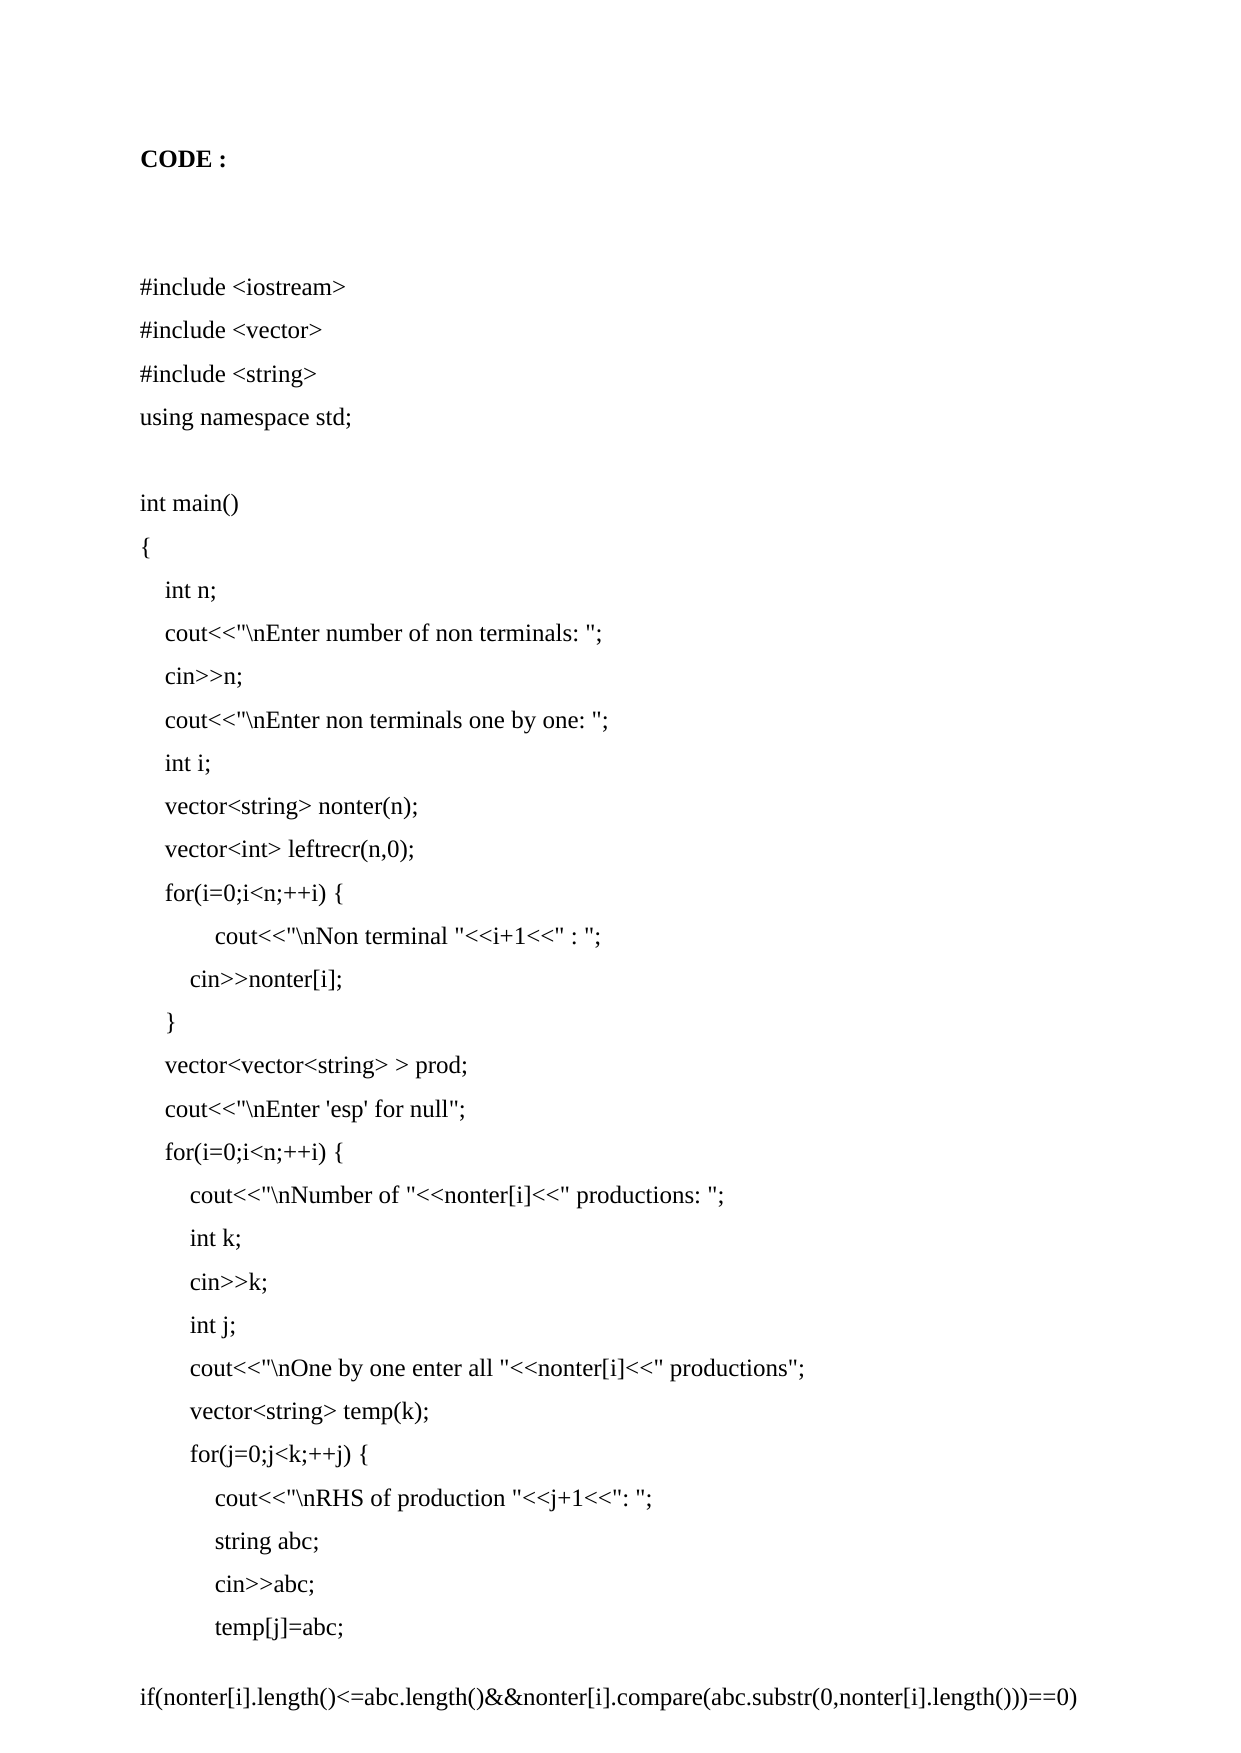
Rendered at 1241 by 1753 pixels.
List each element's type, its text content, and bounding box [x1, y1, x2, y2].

text } [139, 1007, 1105, 1036]
text vector<string> temp(k); [139, 1396, 1105, 1425]
text string abc; [139, 1526, 1105, 1555]
text for(i=0;i<n;++i) { [139, 878, 1105, 906]
text #include <iostream> [139, 272, 1105, 301]
text cin>>k; [139, 1267, 1105, 1295]
text cin>>nonter[i]; [139, 964, 1105, 993]
text cout<<"\nEnter 'esp' for null"; [139, 1094, 1105, 1122]
text vector<vector<string> > prod; [139, 1051, 1105, 1079]
text cin>>abc; [139, 1569, 1105, 1598]
text cout<<"\nNumber of "<<nonter[i]<<" productions: "; [139, 1180, 1105, 1209]
text int k; [139, 1223, 1105, 1252]
text cout<<"\nEnter non terminals one by one: "; [139, 705, 1105, 733]
text cout<<"\nEnter number of non terminals: "; [139, 618, 1105, 647]
text temp[j]=abc; [139, 1612, 1105, 1641]
text #include <vector> [139, 316, 1105, 344]
text int j; [139, 1310, 1105, 1339]
text CODE : [140, 144, 1105, 172]
text #include <string> [139, 359, 1105, 388]
text cin>>n; [139, 661, 1105, 690]
text if(nonter[i].length()<=abc.length()&&nonter[i].compare(abc.substr(0,nonter[i].length()))==0) [139, 1656, 1105, 1711]
text cout<<"\nRHS of production "<<j+1<<": "; [139, 1483, 1105, 1512]
text int n; [139, 575, 1105, 604]
text int i; [139, 748, 1105, 777]
text cout<<"\nNon terminal "<<i+1<<" : "; [139, 921, 1105, 949]
text for(j=0;j<k;++j) { [139, 1439, 1105, 1468]
text cout<<"\nOne by one enter all "<<nonter[i]<<" productions"; [139, 1353, 1105, 1382]
text vector<string> nonter(n); [139, 791, 1105, 820]
text { [139, 532, 1105, 561]
text using namespace std; [139, 402, 1105, 431]
text for(i=0;i<n;++i) { [139, 1137, 1105, 1166]
text vector<int> leftrecr(n,0); [139, 834, 1105, 863]
text int main() [139, 488, 1105, 517]
